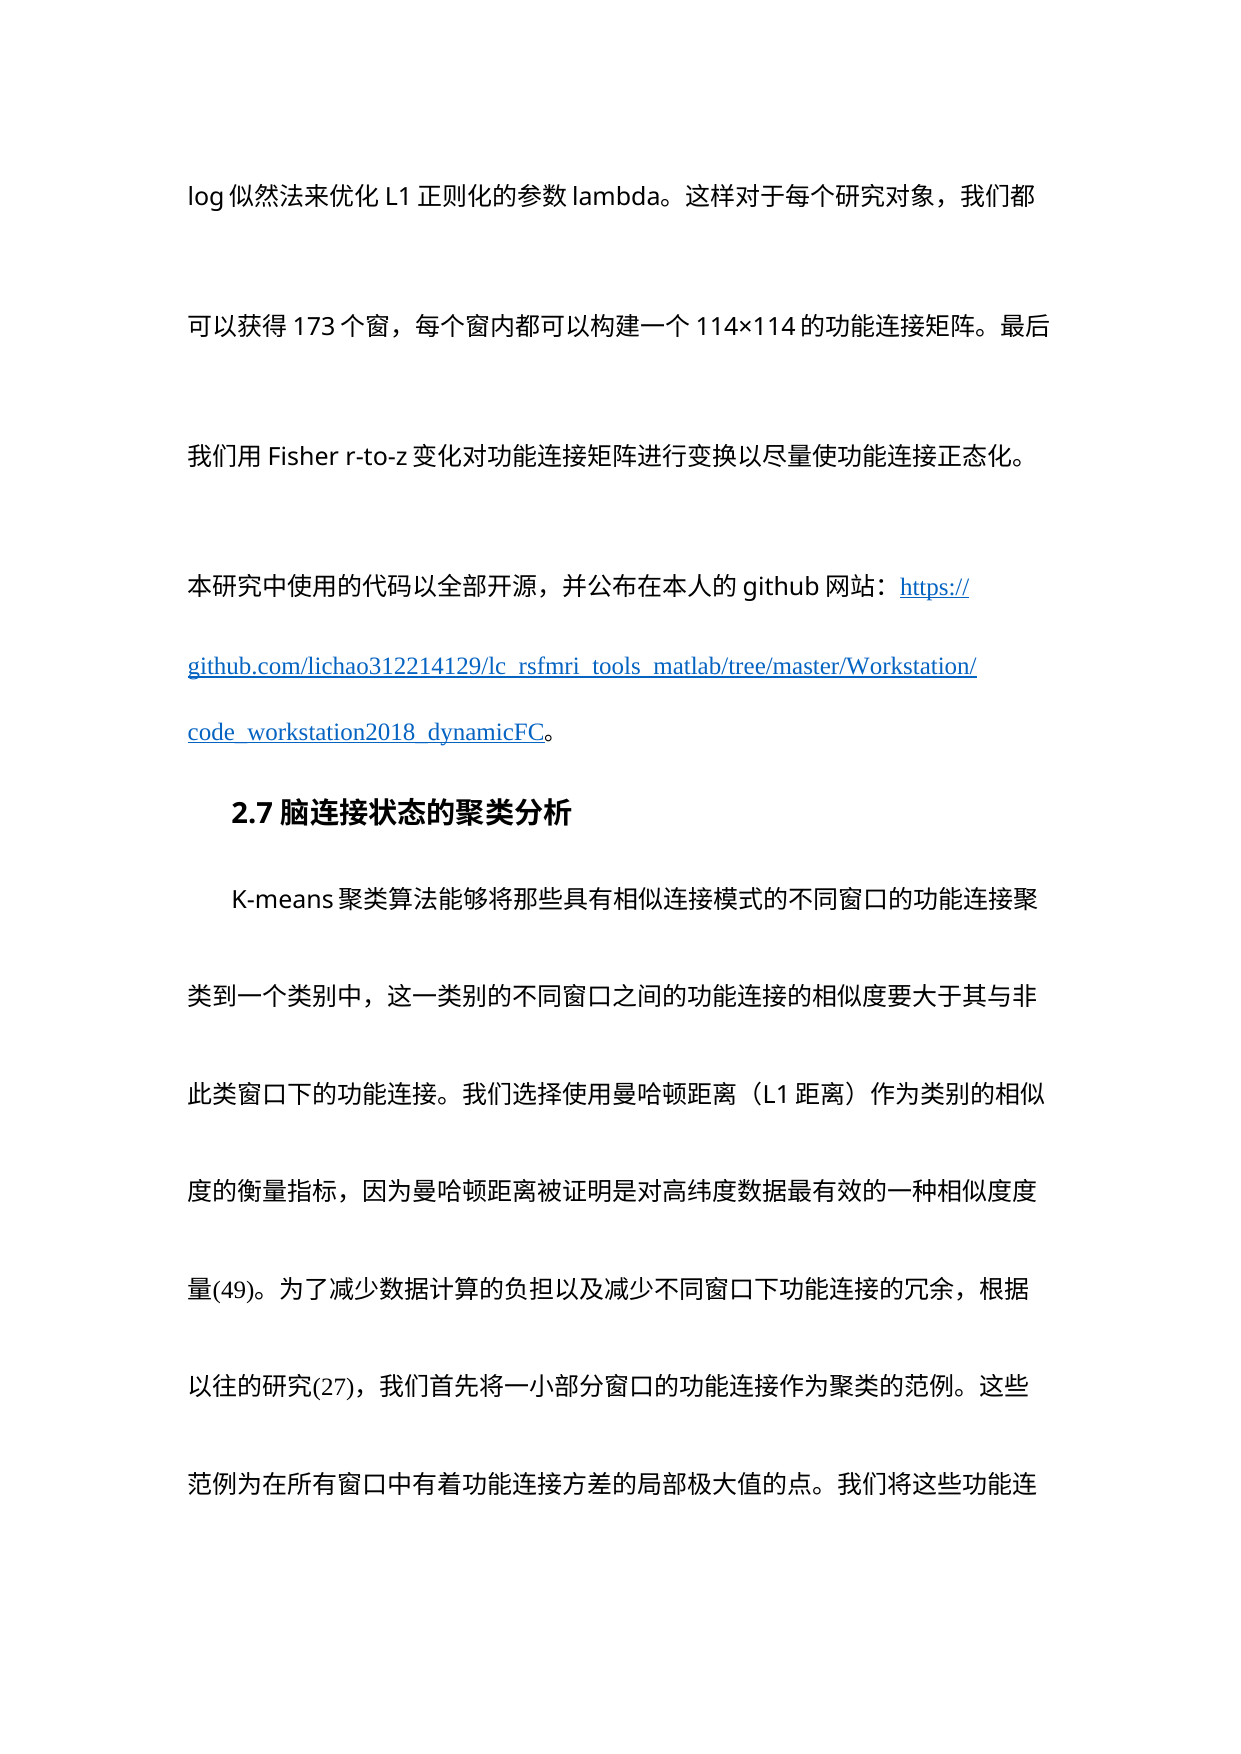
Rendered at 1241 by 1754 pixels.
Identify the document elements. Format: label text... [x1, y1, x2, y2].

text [187, 162, 1053, 747]
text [187, 865, 1053, 1515]
text 2.7 脑连接状态的聚类分析 [187, 779, 1053, 844]
